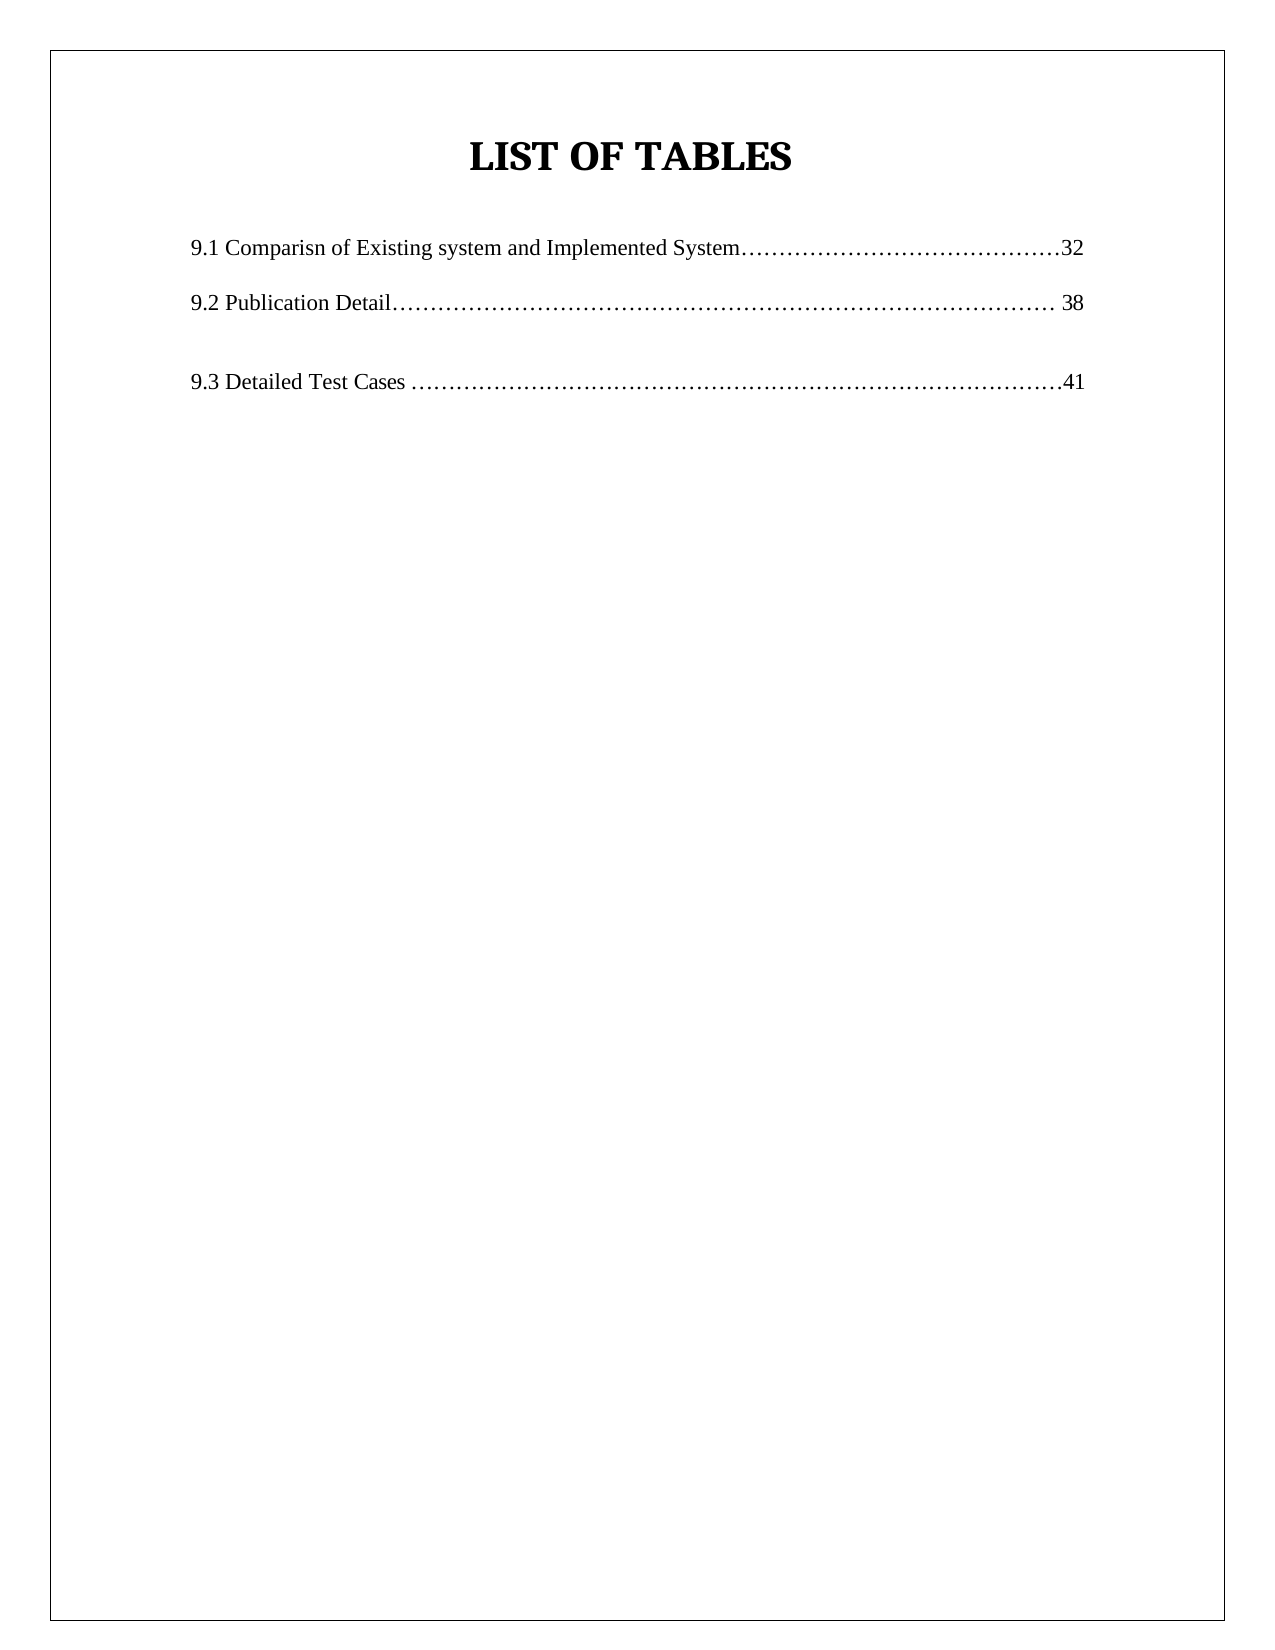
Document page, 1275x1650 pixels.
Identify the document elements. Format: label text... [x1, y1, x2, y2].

list Comparisn of Existing system and Implemented System……………………………………32 [191, 234, 1200, 261]
list Detailed Test Cases ……………………………………………………………………………41 [191, 368, 1200, 394]
list Publication Detail…………………………………………………………………………… 38 [191, 289, 1200, 315]
